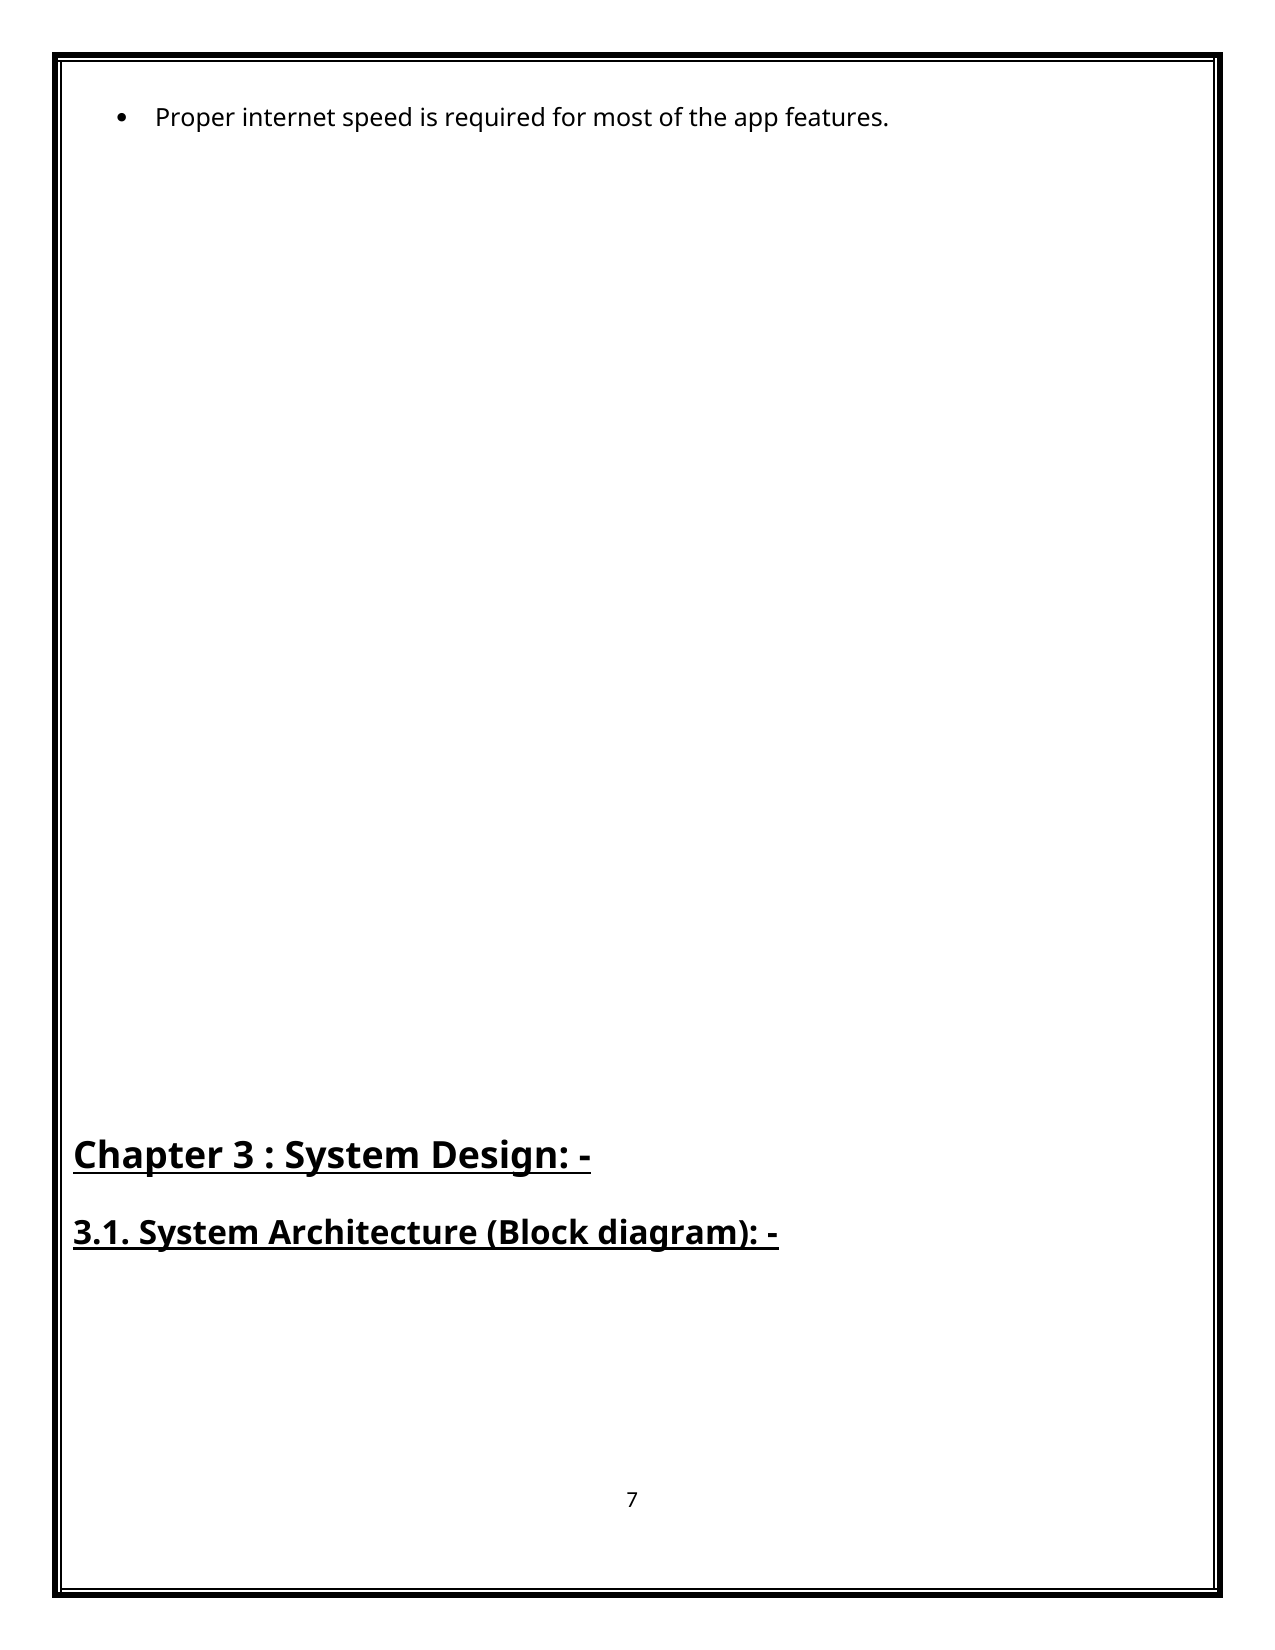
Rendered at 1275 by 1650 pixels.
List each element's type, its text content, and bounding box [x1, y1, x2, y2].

text 3.1. System Architecture (Block diagram): - [73, 1209, 1191, 1254]
list Proper internet speed is required for most of the app features. [117, 100, 1191, 134]
text Chapter 3 : System Design: - [73, 1128, 1191, 1179]
